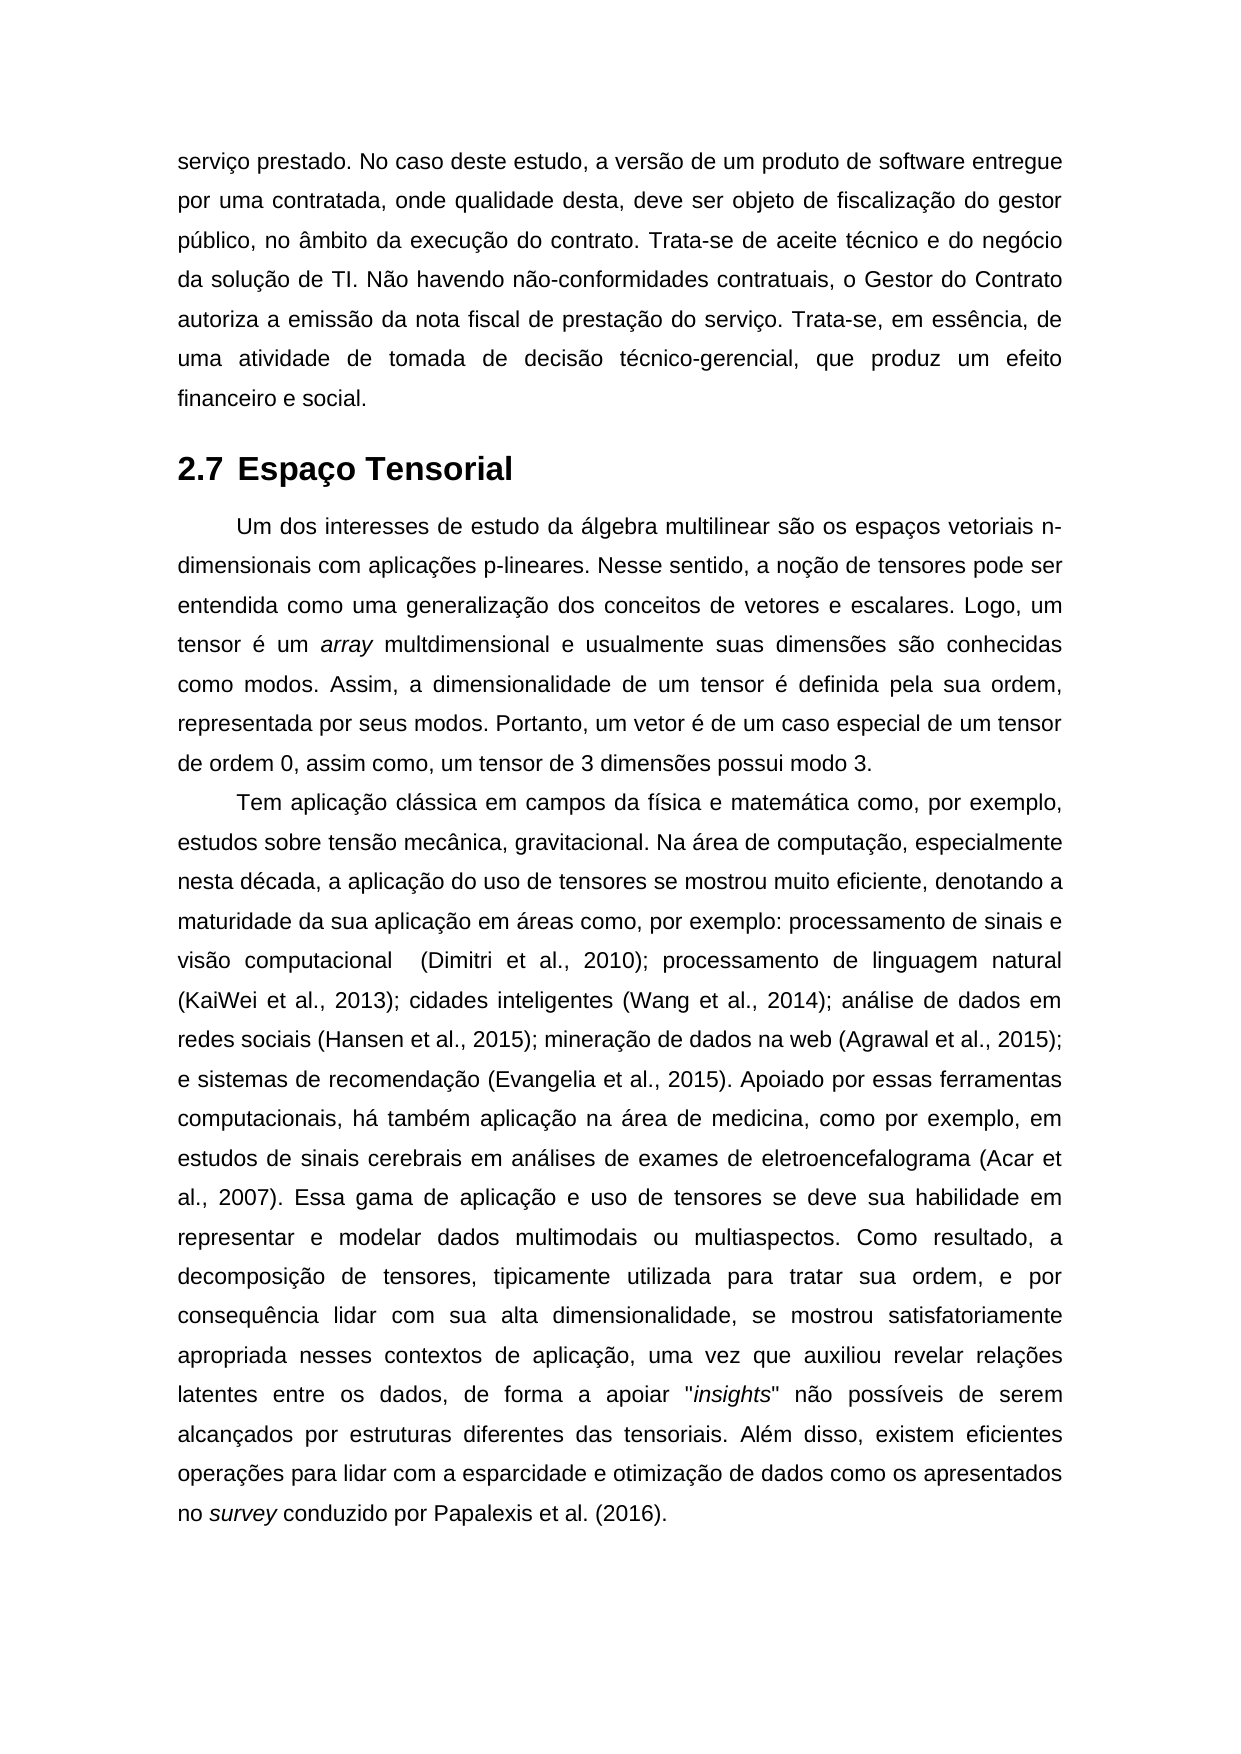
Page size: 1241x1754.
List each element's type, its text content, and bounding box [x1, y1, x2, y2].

subtitle Espaço Tensorial [177, 449, 1063, 487]
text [177, 148, 1063, 411]
text Tem aplicação clássica em campos da física e matemática como, por exemplo, estudos sobre tensão mecânica, gravitacional. Na área de computação, especialmente nesta década, a aplicação do uso de tensores se mostrou muito eficiente, denotando a maturidade da sua aplicação em áreas como, por exemplo: processamento de sinais e visão computacional (Dimitri et al., 2010); processamento de linguagem natural (KaiWei et al., 2013); cidades inteligentes (Wang et al., 2014); análise de dados em redes sociais (Hansen et al., 2015); mineração de dados na web (Agrawal et al., 2015); e sistemas de recomendação (Evangelia et al., 2015). Apoiado por essas ferramentas computacionais, há também aplicação na área de medicina, como por exemplo, em estudos de sinais cerebrais em análises de exames de eletroencefalograma (Acar et al., 2007). Essa gama de aplicação e uso de tensores se deve sua habilidade em representar e modelar dados multimodais ou multiaspectos. Como resultado, a decomposição de tensores, tipicamente utilizada para tratar sua ordem, e por consequência lidar com sua alta dimensionalidade, se mostrou satisfatoriamente apropriada nesses contextos de aplicação, uma vez que auxiliou revelar relações latentes entre os dados, de forma a apoiar "insights" não possíveis de serem alcançados por estruturas diferentes das tensoriais. Além disso, existem eficientes operações para lidar com a esparcidade e otimização de dados como os apresentados no survey conduzido por Papalexis et al. (2016). [177, 789, 1063, 1526]
text Um dos interesses de estudo da álgebra multilinear são os espaços vetoriais n-dimensionais com aplicações p-lineares. Nesse sentido, a noção de tensores pode ser entendida como uma generalização dos conceitos de vetores e escalares. Logo, um tensor é um array multdimensional e usualmente suas dimensões são conhecidas como modos. Assim, a dimensionalidade de um tensor é definida pela sua ordem, representada por seus modos. Portanto, um vetor é de um caso especial de um tensor de ordem 0, assim como, um tensor de 3 dimensões possui modo 3. [177, 513, 1063, 776]
